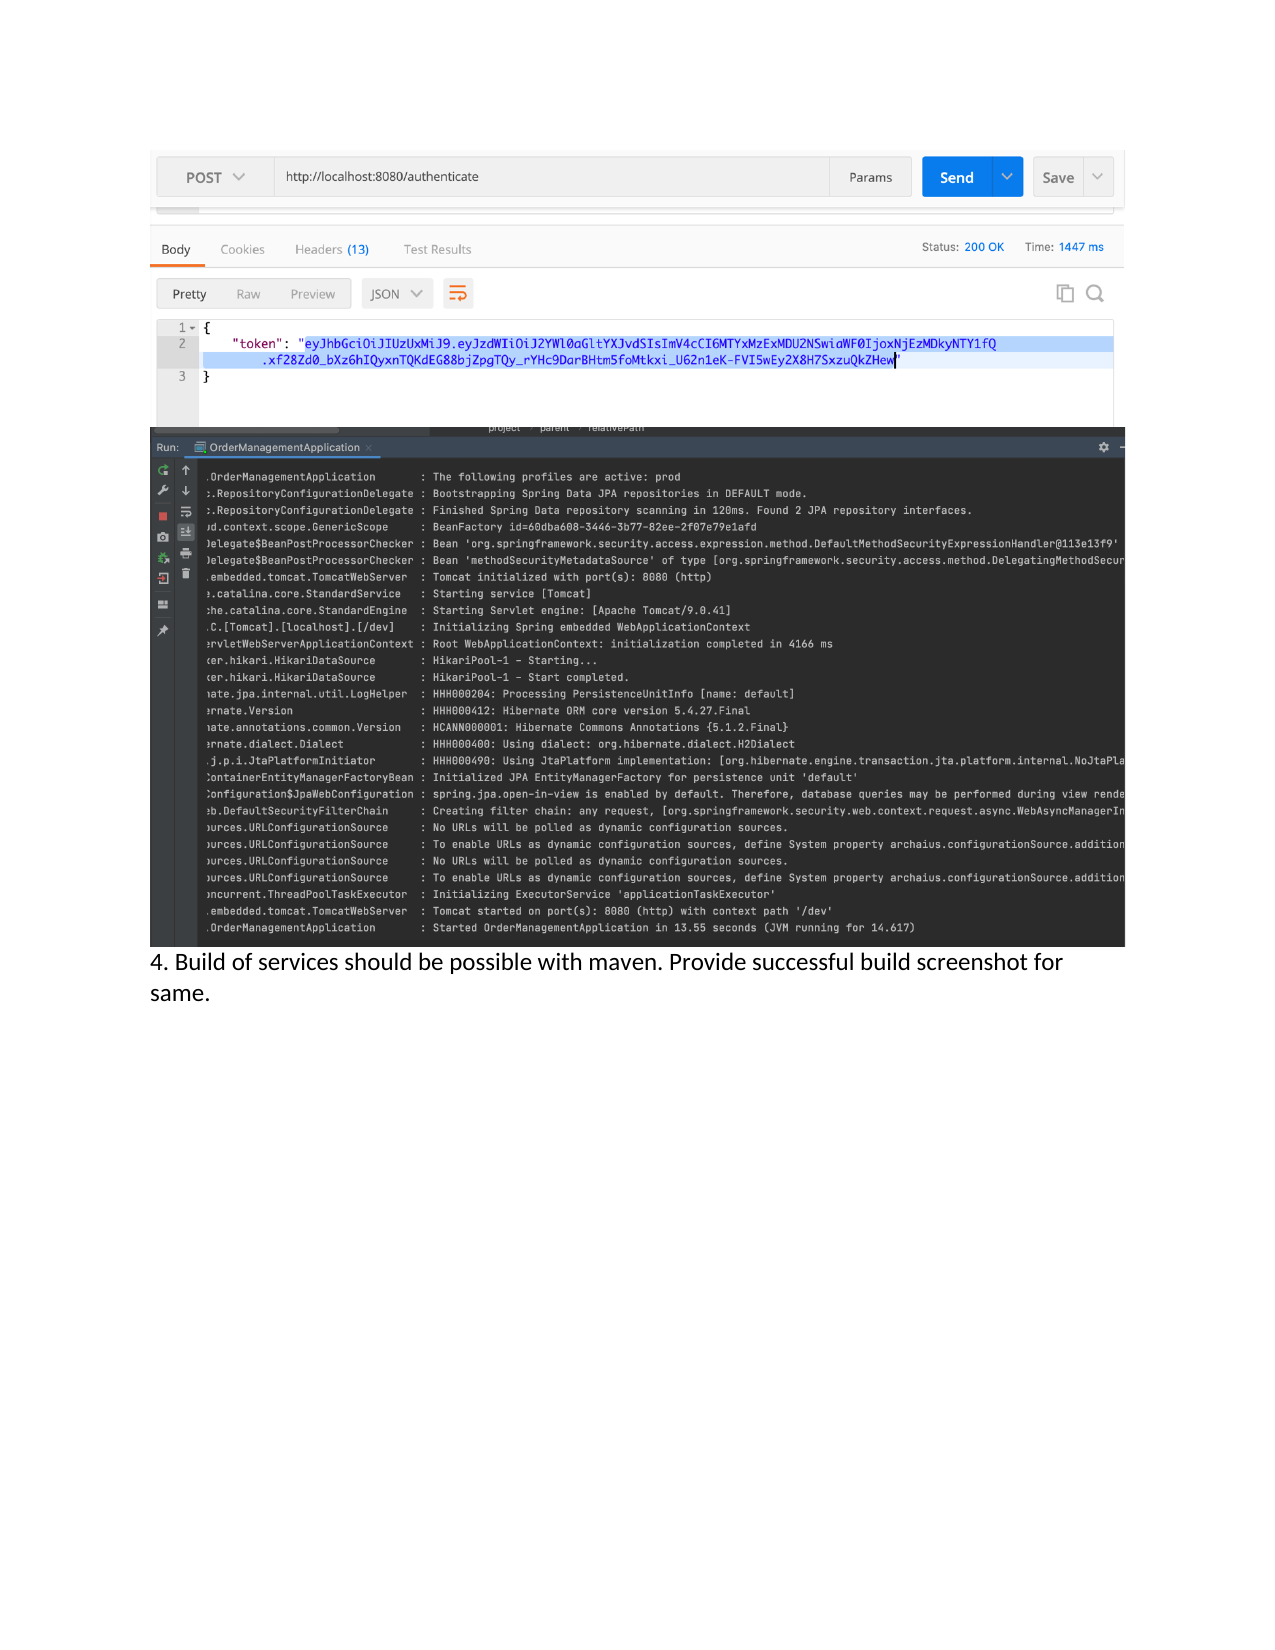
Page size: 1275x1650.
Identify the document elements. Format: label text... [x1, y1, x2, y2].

text 4. Build of services should be possible with maven. Provide successful build screenshot for same. [150, 947, 1125, 1007]
picture [150, 150, 1125, 947]
